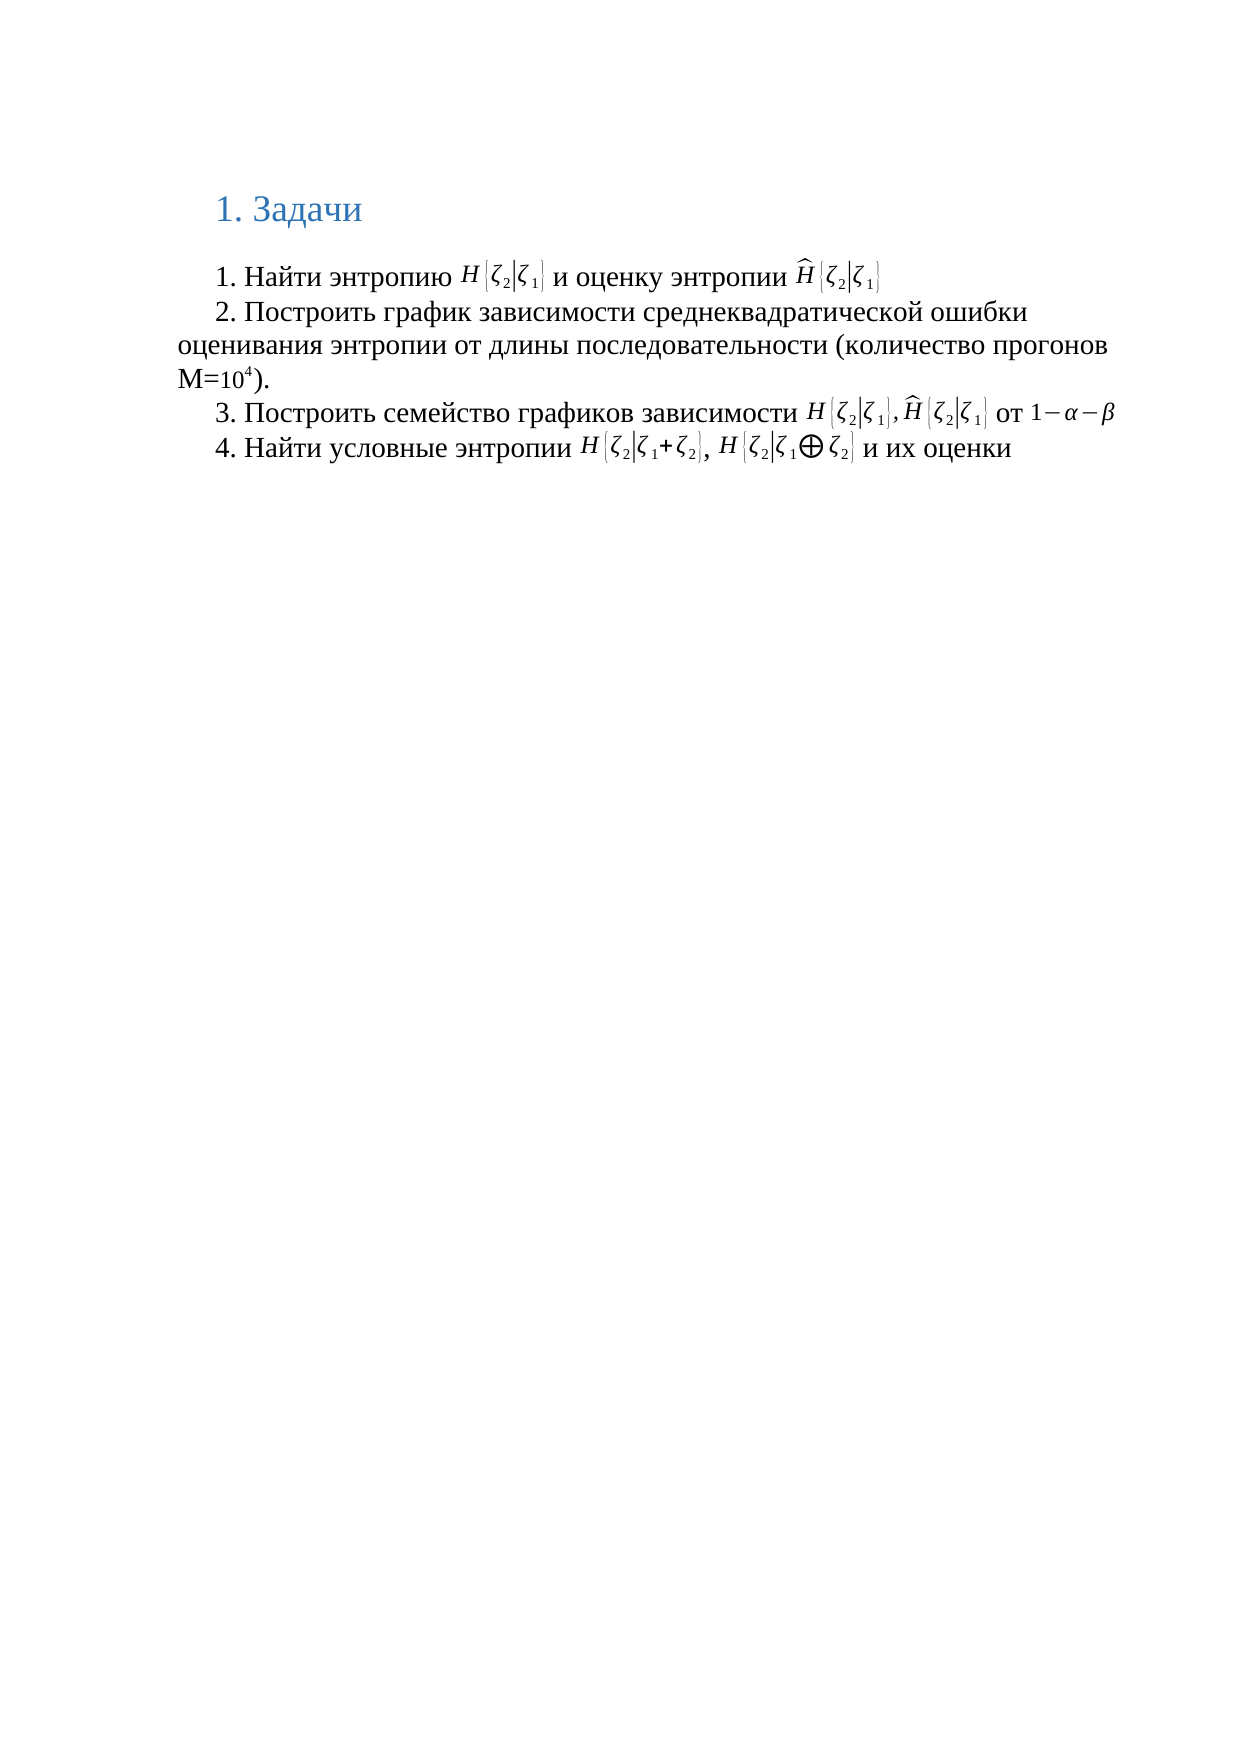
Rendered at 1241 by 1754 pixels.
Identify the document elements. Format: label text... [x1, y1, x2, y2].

text 4. Найти условные энтропии , и их оценки [177, 430, 1152, 464]
text 3. Построить семейство графиков зависимости от [177, 394, 1152, 430]
text 1. Найти энтропию и оценку энтропии [177, 258, 1152, 294]
text 2. Построить график зависимости среднеквадратической ошибки оценивания энтропии от длины последовательности (количество прогонов М=). [177, 294, 1152, 394]
subtitle Задачи [215, 186, 1152, 229]
